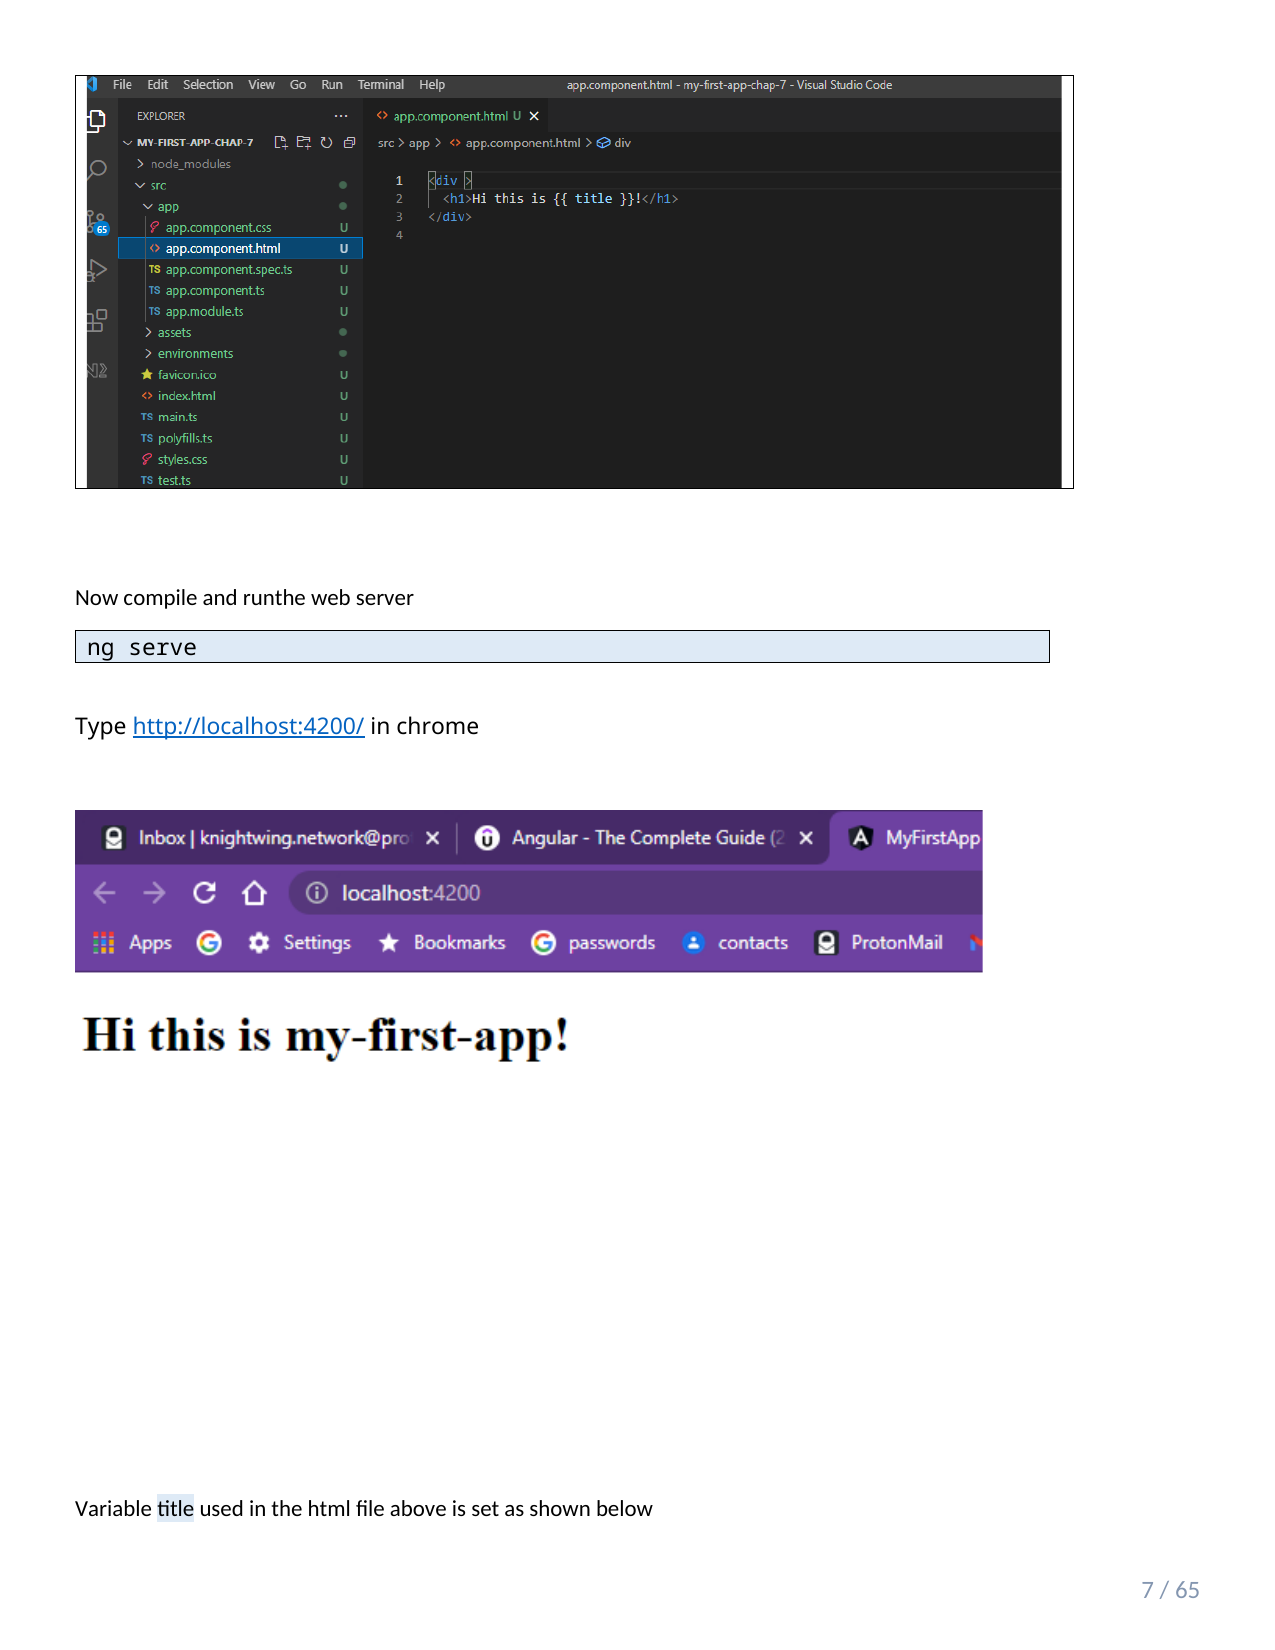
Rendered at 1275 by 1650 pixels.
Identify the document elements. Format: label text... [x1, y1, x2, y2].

picture [86, 76, 1062, 488]
text Type http://localhost:4200/ in chrome [75, 710, 1200, 741]
table_cell [1062, 76, 1073, 488]
picture [75, 810, 983, 1381]
table_header ng serve [76, 631, 1049, 662]
text Now compile and runthe web server [75, 583, 1200, 611]
text Variable title used in the html file above is set as shown below [194, 1494, 1200, 1522]
table_cell [76, 76, 86, 488]
